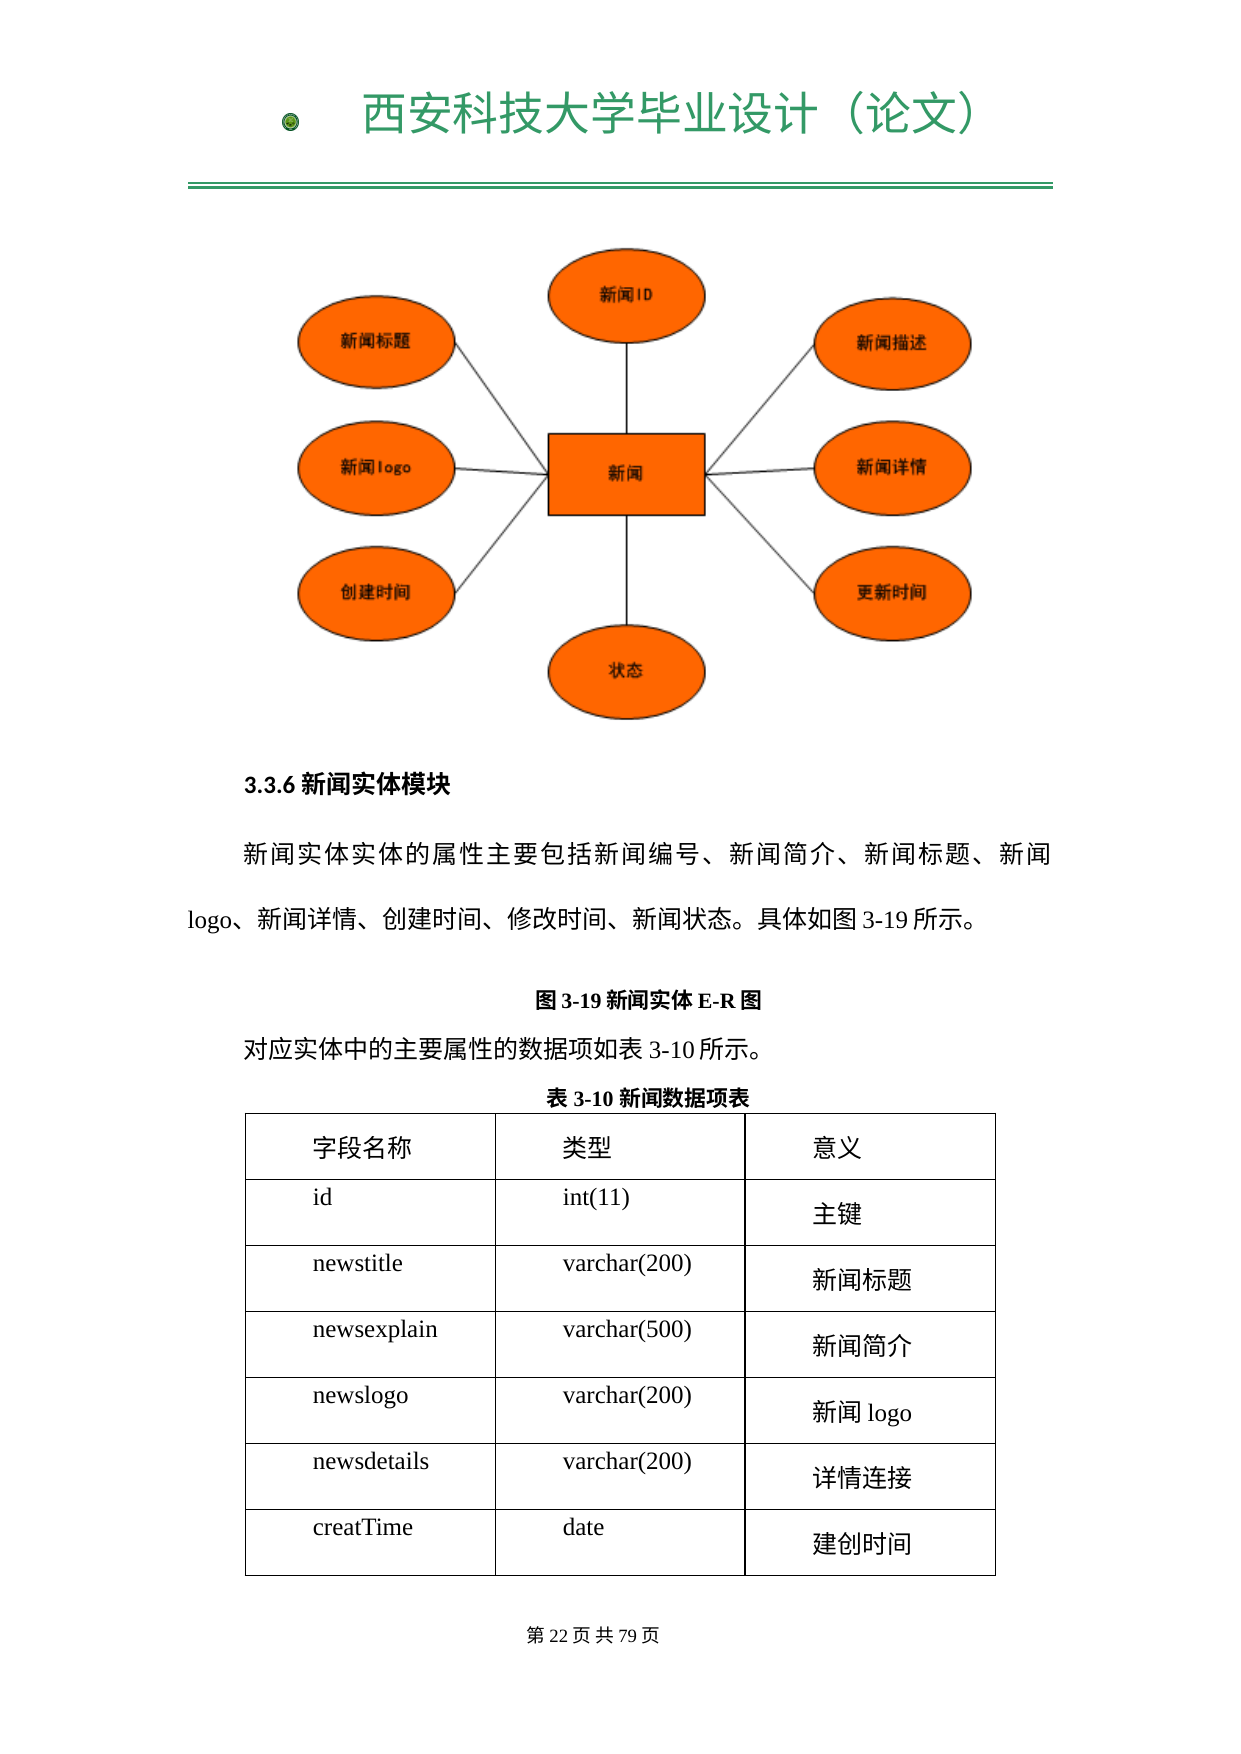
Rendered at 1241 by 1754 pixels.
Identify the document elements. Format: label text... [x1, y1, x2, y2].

table_cell newsdetails [246, 1444, 495, 1509]
text 新闻实体实体的属性主要包括新闻编号、新闻简介、新闻标题、新闻logo、新闻详情、创建时间、修改时间、新闻状态。具体如图3-19所示。 [187, 820, 1053, 950]
table_cell id [246, 1180, 495, 1245]
table_cell 新闻标题 [746, 1246, 995, 1311]
table_cell varchar(500) [496, 1312, 744, 1377]
table_header 意义 [746, 1114, 995, 1179]
table_cell newslogo [246, 1378, 495, 1443]
table_cell 建创时间 [746, 1510, 995, 1575]
picture [243, 239, 1025, 731]
table_cell 主键 [746, 1180, 995, 1245]
table_header 字段名称 [246, 1114, 495, 1179]
table_cell 新闻logo [746, 1378, 995, 1443]
table_cell 新闻简介 [746, 1312, 995, 1377]
table_header 类型 [496, 1114, 744, 1179]
table_cell newsexplain [246, 1312, 495, 1377]
table_cell int(11) [496, 1180, 744, 1245]
picture [282, 113, 299, 131]
table_cell varchar(200) [496, 1378, 744, 1443]
text 对应实体中的主要属性的数据项如表3-10所示。 [187, 1015, 1053, 1080]
text 图3-19新闻实体E-R图 [187, 983, 1053, 1015]
table_cell date [496, 1510, 744, 1575]
table_cell varchar(200) [496, 1444, 744, 1509]
text 表 3-10 新闻数据项表 [187, 1080, 1053, 1113]
table_cell 详情连接 [746, 1444, 995, 1509]
table_cell newstitle [246, 1246, 495, 1311]
table_cell varchar(200) [496, 1246, 744, 1311]
table_cell creatTime [246, 1510, 495, 1575]
